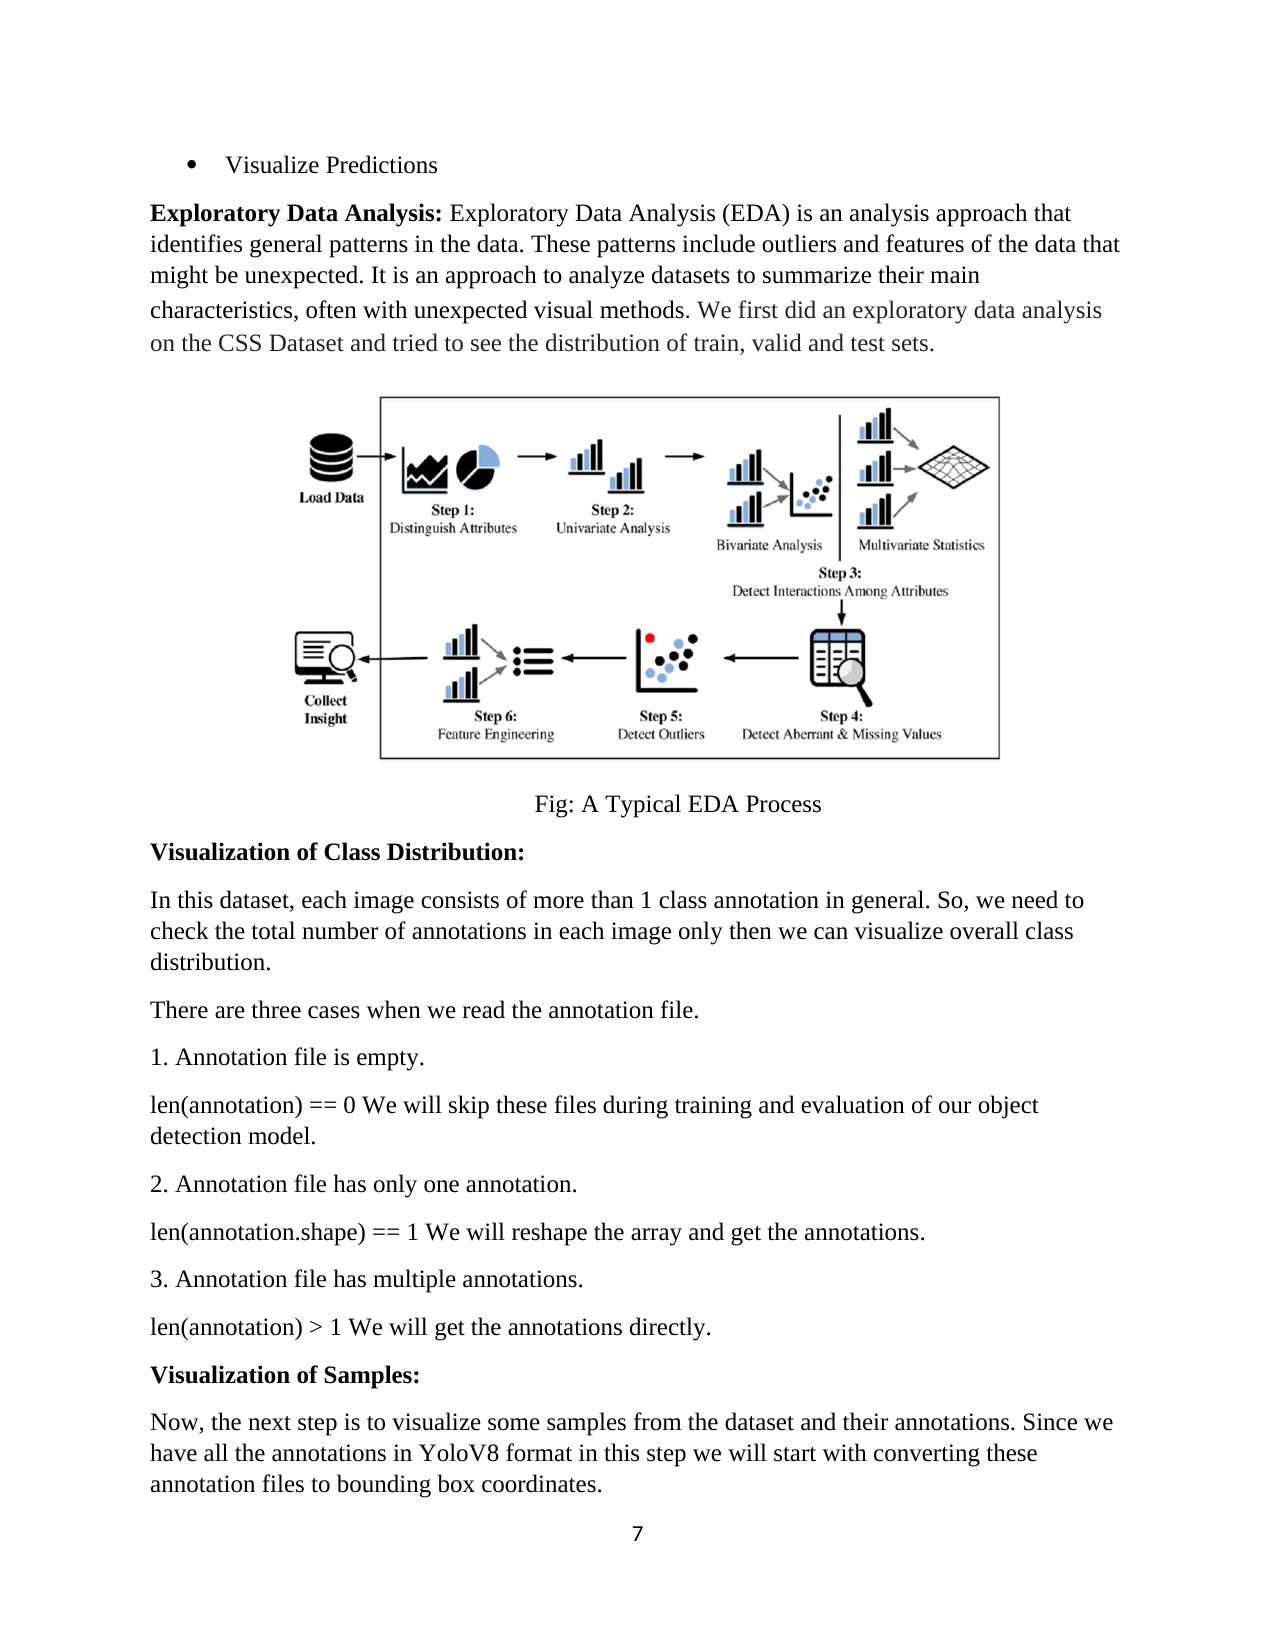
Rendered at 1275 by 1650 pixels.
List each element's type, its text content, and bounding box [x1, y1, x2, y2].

text Visualization of Class Distribution: [150, 837, 1125, 866]
text There are three cases when we read the annotation file. [150, 995, 1125, 1023]
text 3. Annotation file has multiple annotations. [150, 1264, 1125, 1293]
text Visualization of Samples: [150, 1360, 1125, 1388]
text len(annotation.shape) == 1 We will reshape the array and get the annotations. [150, 1217, 1125, 1245]
text 1. Annotation file is empty. [150, 1042, 1125, 1071]
text Exploratory Data Analysis: Exploratory Data Analysis (EDA) is an analysis approach that identifies general patterns in the data. These patterns include outliers and features of the data that might be unexpected. It is an approach to analyze datasets to summarize their main characteristics, often with unexpected visual methods. We first did an exploratory data analysis on the CSS Dataset and tried to see the distribution of train, valid and test sets. [150, 198, 1125, 356]
text In this dataset, each image consists of more than 1 class annotation in general. So, we need to check the total number of annotations in each image only then we can visualize overall class distribution. [150, 885, 1125, 976]
text len(annotation) == 0 We will skip these files during training and evaluation of our object detection model. [150, 1090, 1125, 1150]
text 2. Annotation file has only one annotation. [150, 1169, 1125, 1198]
text Fig: A Typical EDA Process [150, 789, 1125, 818]
text Now, the next step is to visualize some samples from the dataset and their annotations. Since we have all the annotations in YoloV8 format in this step we will start with converting these annotation files to bounding box coordinates. [150, 1407, 1125, 1498]
text len(annotation) > 1 We will get the annotations directly. [150, 1312, 1125, 1341]
list Visualize Predictions [187, 150, 1125, 179]
picture [262, 375, 1013, 771]
